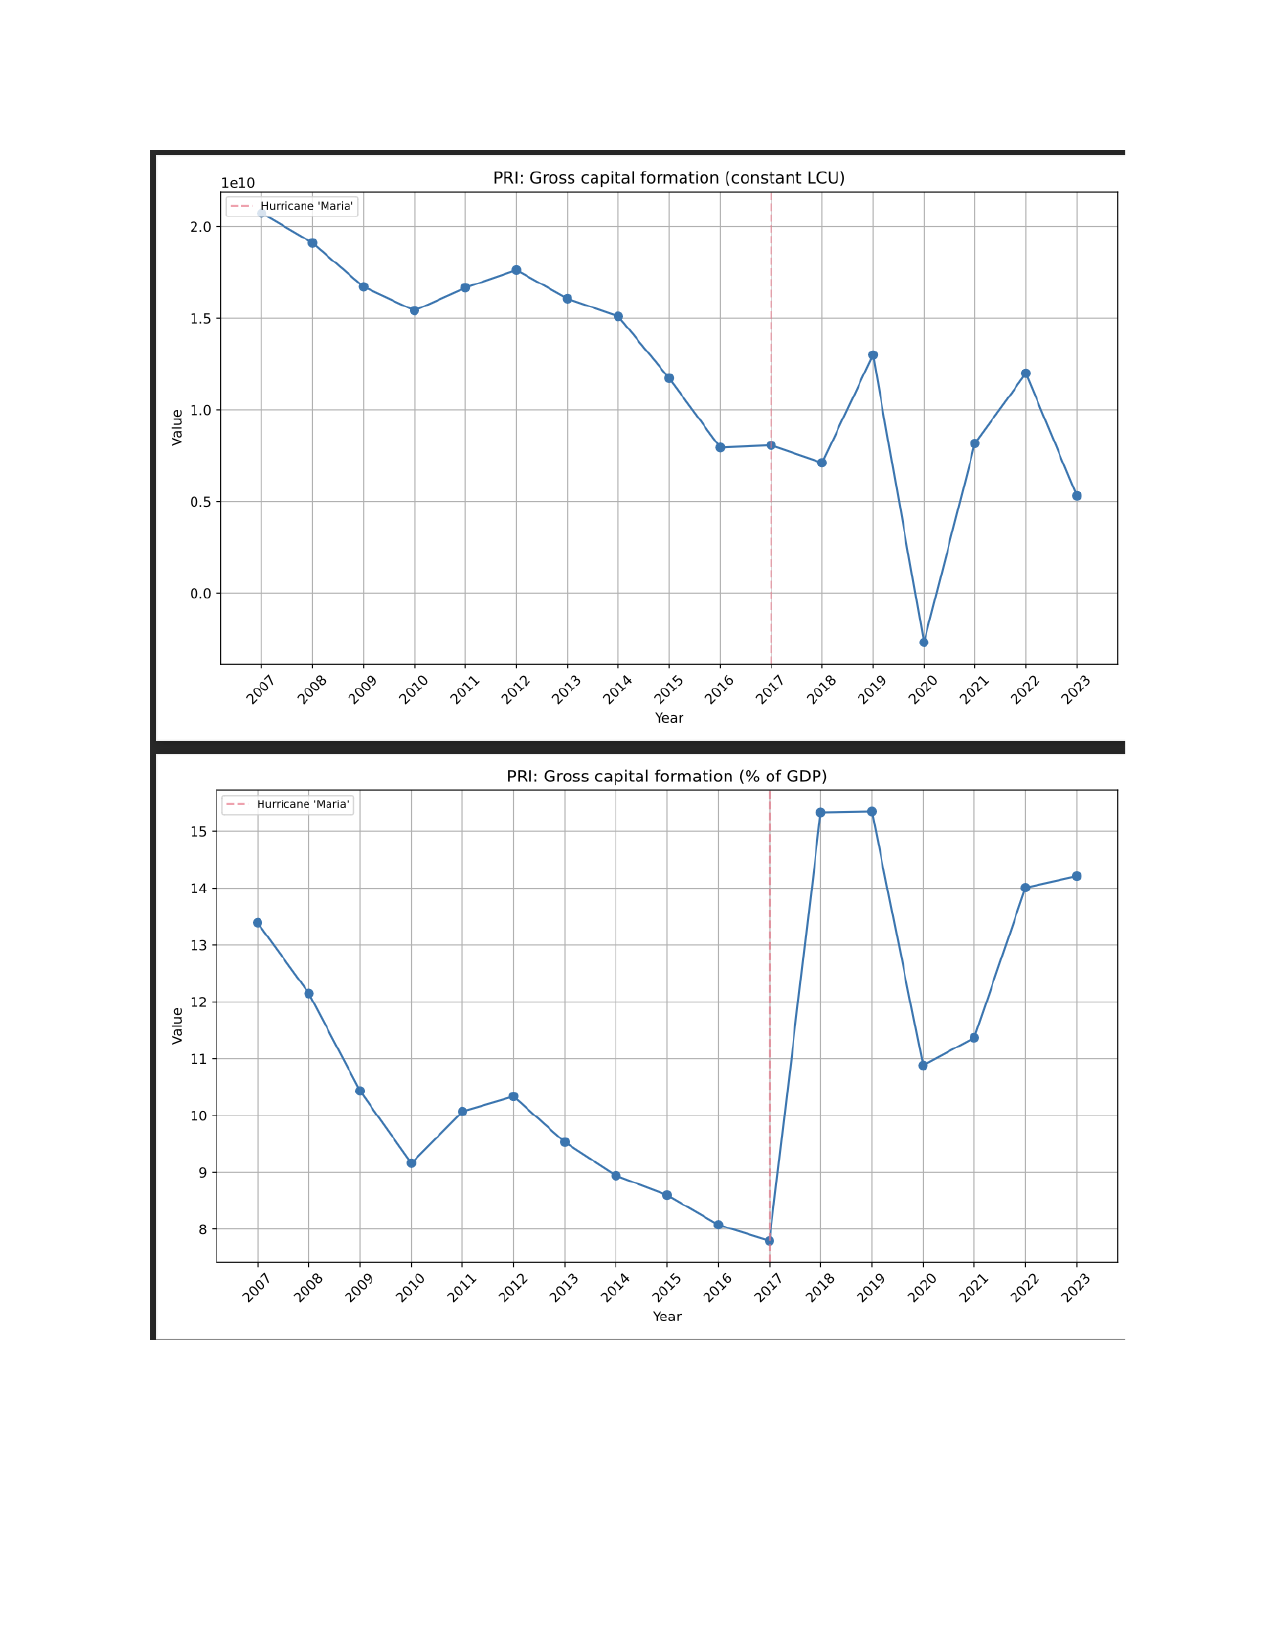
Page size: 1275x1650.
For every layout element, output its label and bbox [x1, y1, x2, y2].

picture [150, 150, 1125, 1340]
